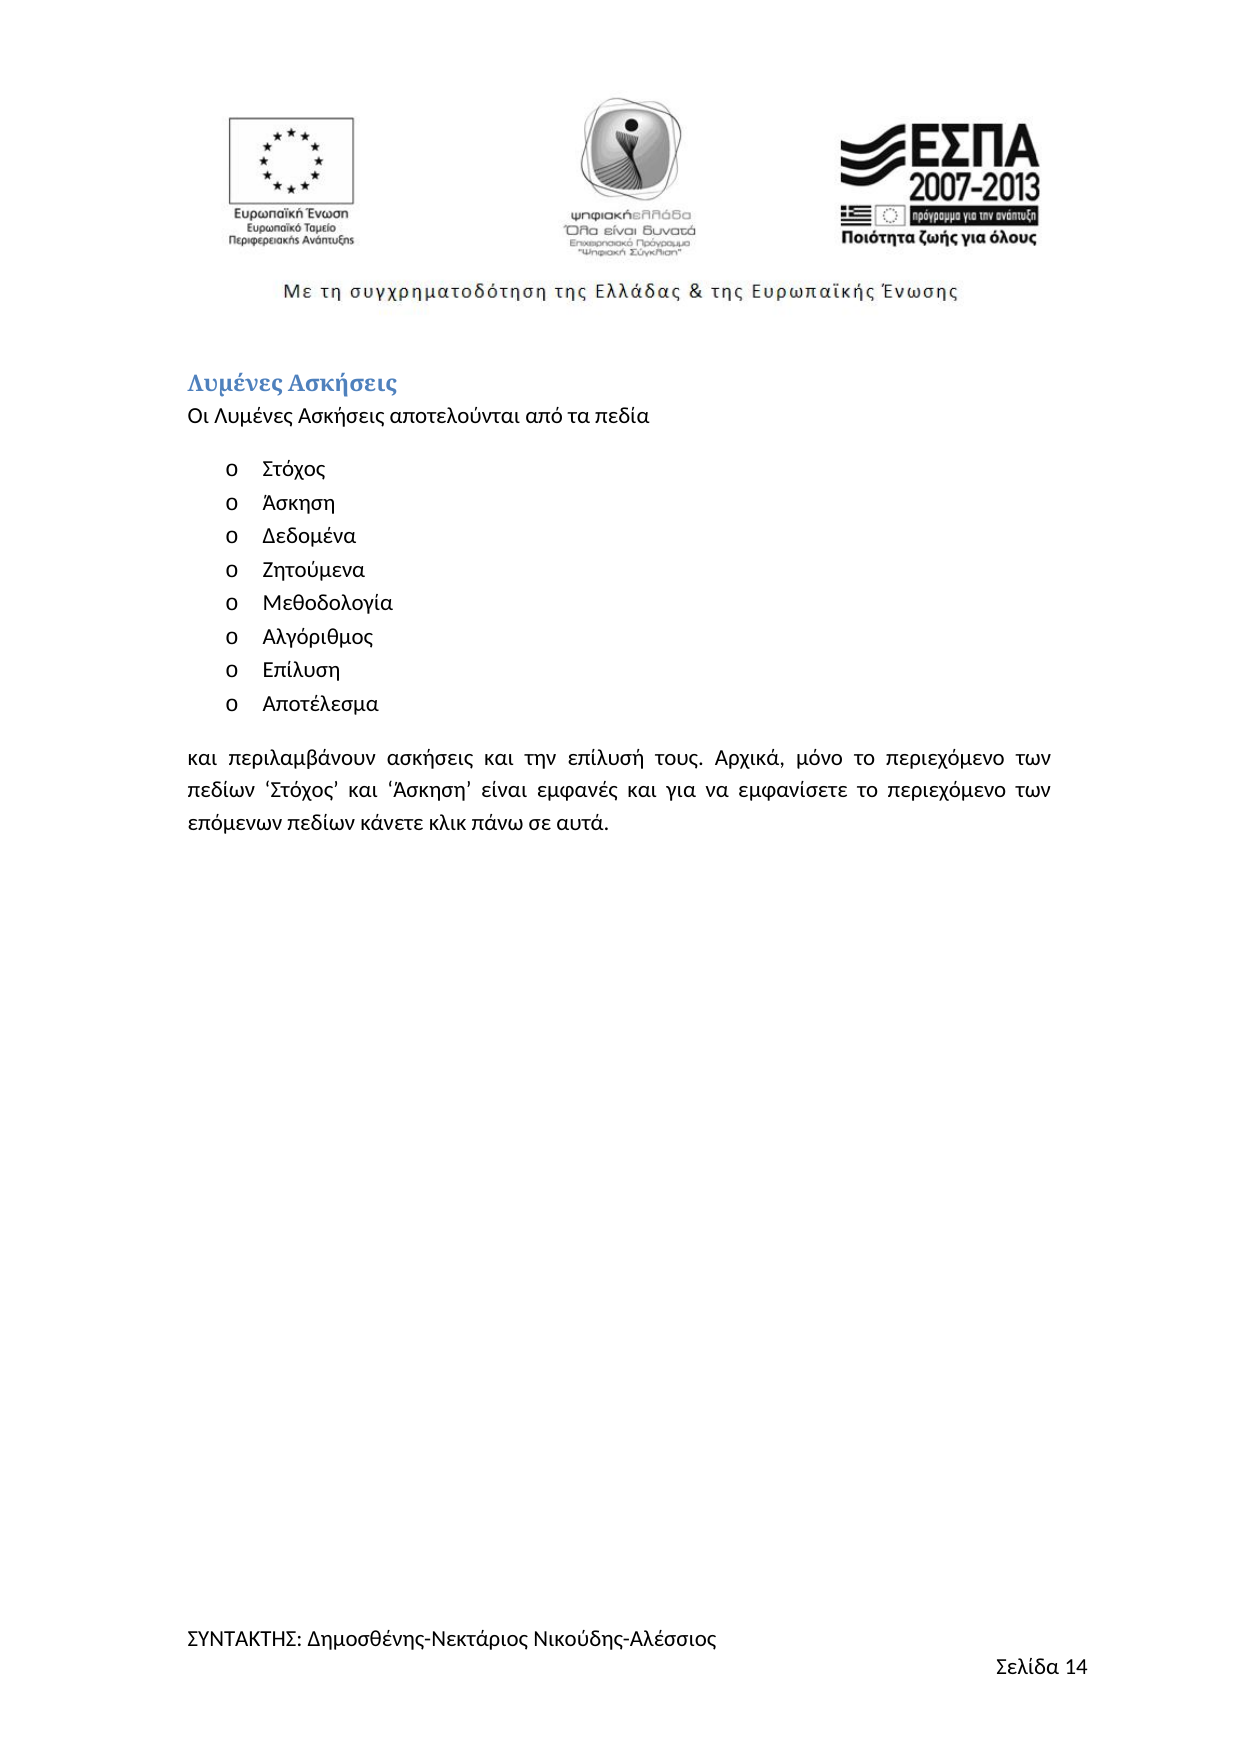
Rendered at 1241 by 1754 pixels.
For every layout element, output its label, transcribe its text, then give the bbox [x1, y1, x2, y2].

list Μεθοδολογία [225, 588, 1053, 617]
list Επίλυση [225, 655, 1053, 684]
list Άσκηση [225, 488, 1053, 517]
picture [187, 73, 1088, 343]
list Αλγόριθμος [225, 622, 1053, 651]
list Στόχος [225, 454, 1053, 483]
text Οι Λυμένες Ασκήσεις αποτελούνται από τα πεδία [187, 401, 1053, 429]
list Δεδομένα [225, 521, 1053, 550]
text και περιλαμβάνουν ασκήσεις και την επίλυσή τους. Αρχικά, μόνο το περιεχόμενο των πεδίων ‘Στόχος’ και ‘Άσκηση’ είναι εμφανές και για να εμφανίσετε το περιεχόμενο των επόμενων πεδίων κάνετε κλικ πάνω σε αυτά. [187, 743, 1053, 836]
list Αποτέλεσμα [225, 689, 1053, 718]
subtitle Λυμένες Ασκήσεις [187, 371, 1053, 397]
list Ζητούμενα [225, 555, 1053, 584]
